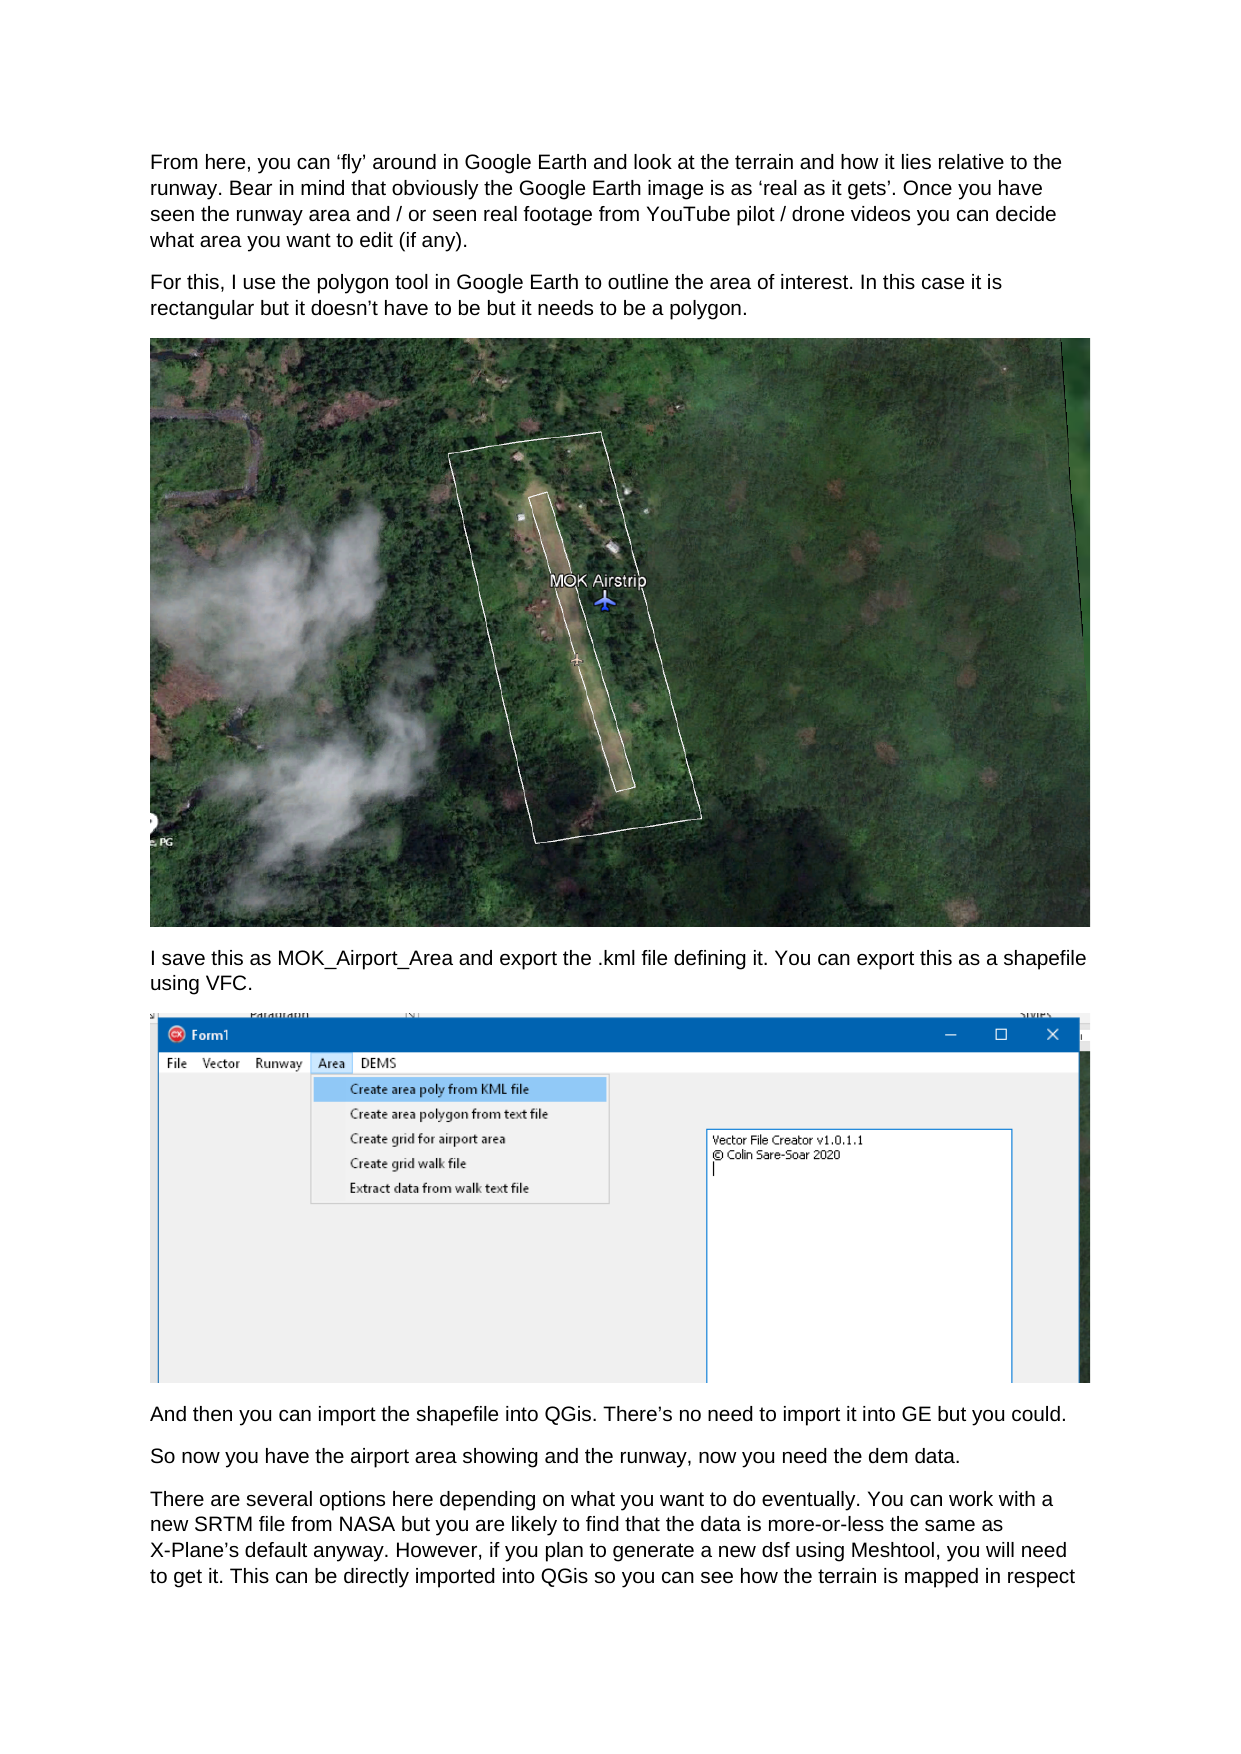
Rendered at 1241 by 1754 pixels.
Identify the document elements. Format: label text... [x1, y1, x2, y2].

text And then you can import the shapefile into QGis. There’s no need to import it into GE but you could. [150, 1401, 1090, 1425]
text For this, I use the polygon tool in Google Earth to outline the area of interest. In this case it is rectangular but it doesn’t have to be but it needs to be a polygon. [150, 270, 1090, 320]
text From here, you can ‘fly’ around in Google Earth and look at the terrain and how it lies relative to the runway. Bear in mind that obviously the Google Earth image is as ‘real as it gets’. Once you have seen the runway area and / or seen real footage from YouTube pilot / drone videos you can decide what area you want to edit (if any). [150, 150, 1090, 251]
picture [150, 1013, 1091, 1383]
text I save this as MOK_Airport_Area and export the .kml file defining it. You can export this as a shapefile using VFC. [150, 945, 1090, 995]
text So now you have the airport area showing and the runway, now you need the dem data. [150, 1444, 1090, 1468]
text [150, 1486, 1090, 1588]
picture [150, 338, 1091, 927]
